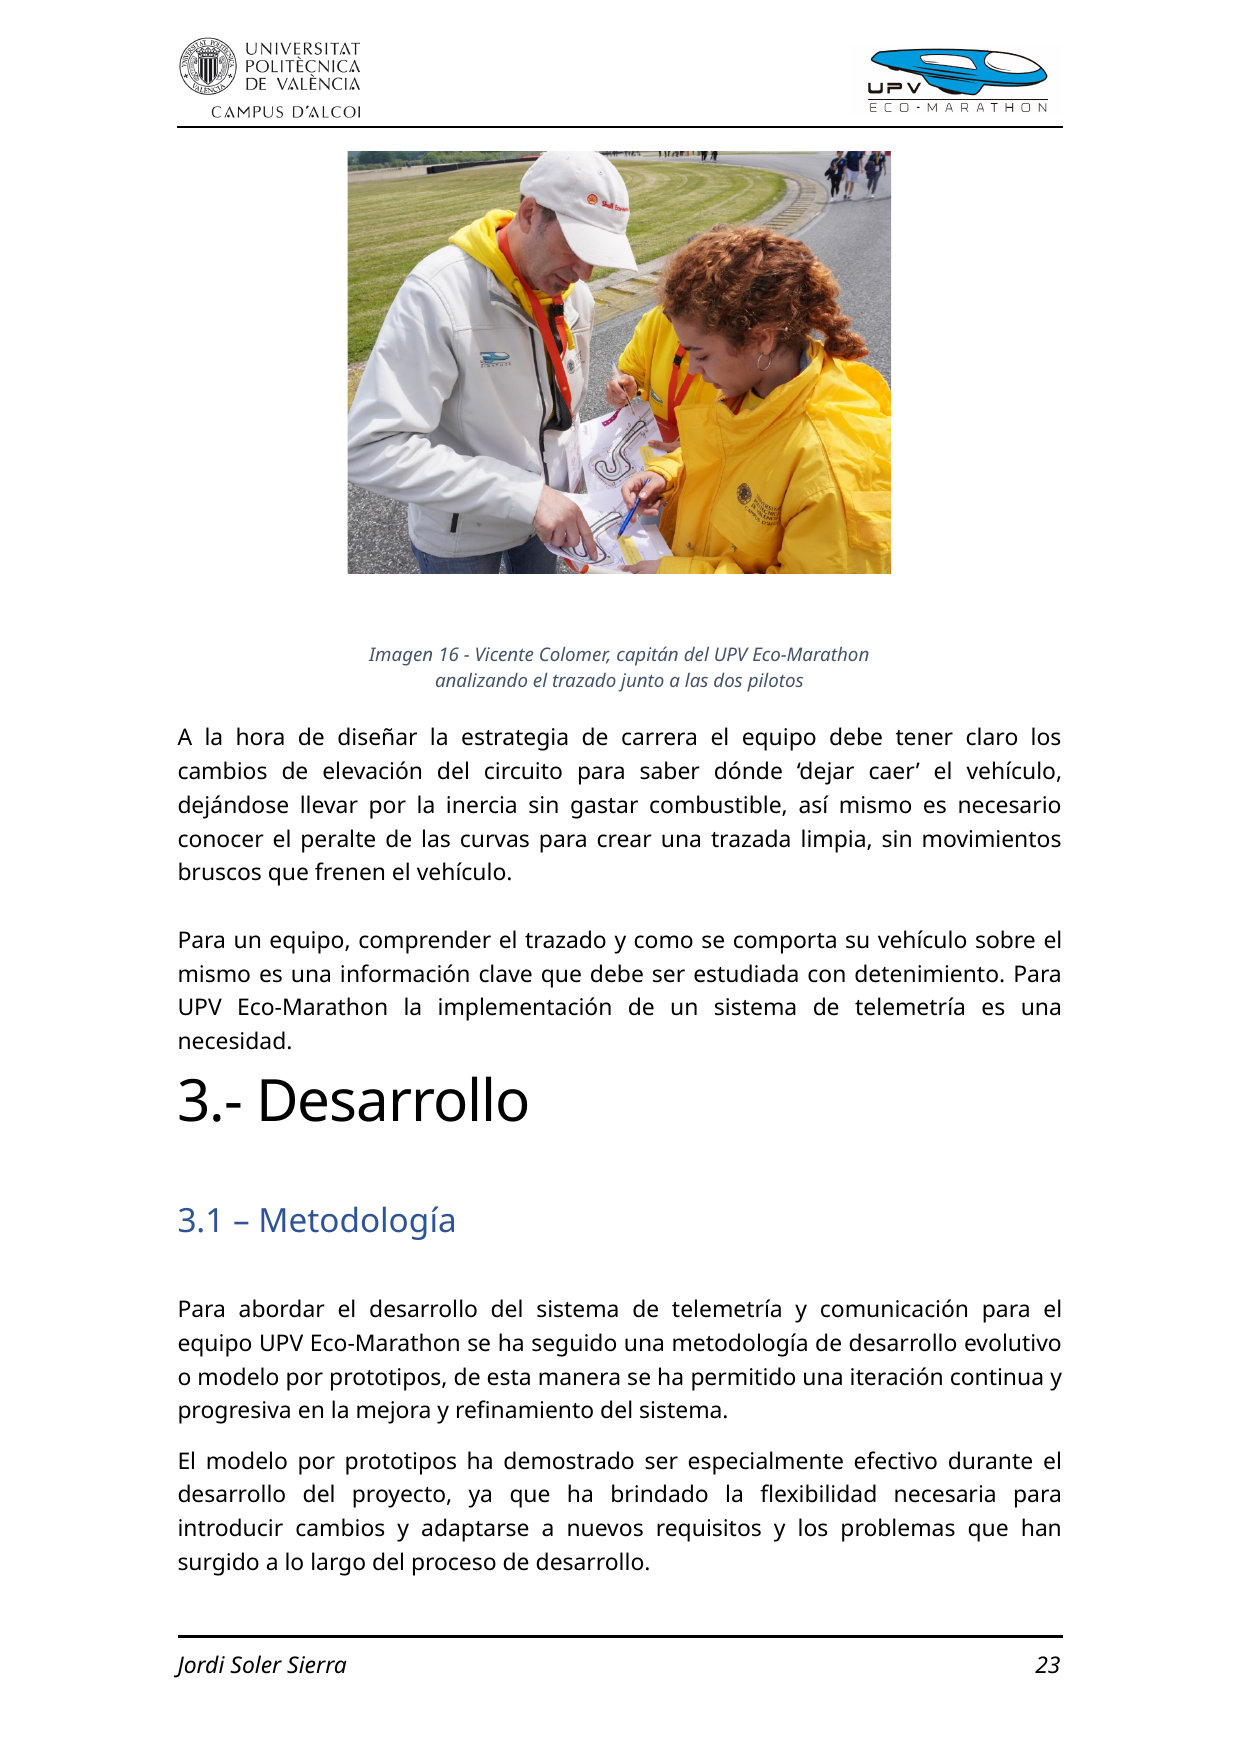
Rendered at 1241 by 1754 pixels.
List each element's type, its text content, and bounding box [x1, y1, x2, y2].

text El modelo por prototipos ha demostrado ser especialmente efectivo durante el desarrollo del proyecto, ya que ha brindado la flexibilidad necesaria para introducir cambios y adaptarse a nuevos requisitos y los problemas que han surgido a lo largo del proceso de desarrollo. [177, 871, 1063, 1003]
text A la hora de diseñar la estrategia de carrera el equipo debe tener claro los cambios de elevación del circuito para saber dónde ‘dejar caer’ el vehículo, dejándose llevar por la inercia sin gastar combustible, así mismo es necesario conocer el peralte de las curvas para crear una trazada limpia, sin movimientos bruscos que frenen el vehículo. [177, 148, 1063, 314]
title 3.- Desarrollo [177, 485, 1063, 564]
text Con el prototipo final preparado, se abordó la tarea de desarrollo de la aplicación de escritorio con la que poder visualizar la información que el dispositivo registraría de forma clara y sencilla. Por último, se diseñó la caja contenedora del dispositivo de telemetría y comunicación. [177, 1326, 1063, 1458]
text Para un equipo, comprender el trazado y como se comporta su vehículo sobre el mismo es una información clave que debe ser estudiada con detenimiento. Para UPV Eco-Marathon la implementación de un sistema de telemetría es una necesidad. [177, 350, 1063, 483]
text El primer paso consistió en la selección de los diferentes módulos hardware necesarios para la construcción del sistema de telemetría que se instalaría en el prototipo del equipo. Más tarde se hizo necesario seleccionar el paquete de herramientas software que se usarían para programar el sistema de telemetría y comunicación, comandando todos sus módulos. También era necesario determinar como se iba a programar la aplicación de escritorio para mostrar todos los datos que recogiera el sistema. [177, 1073, 1063, 1307]
subtitle 3.1 – Metodología [177, 623, 1063, 669]
picture [177, 34, 362, 121]
text Para abordar el desarrollo del sistema de telemetría y comunicación para el equipo UPV Eco-Marathon se ha seguido una metodología de desarrollo evolutivo o modelo por prototipos, de esta manera se ha permitido una iteración continua y progresiva en la mejora y refinamiento del sistema. [177, 719, 1063, 852]
picture [849, 46, 1063, 114]
